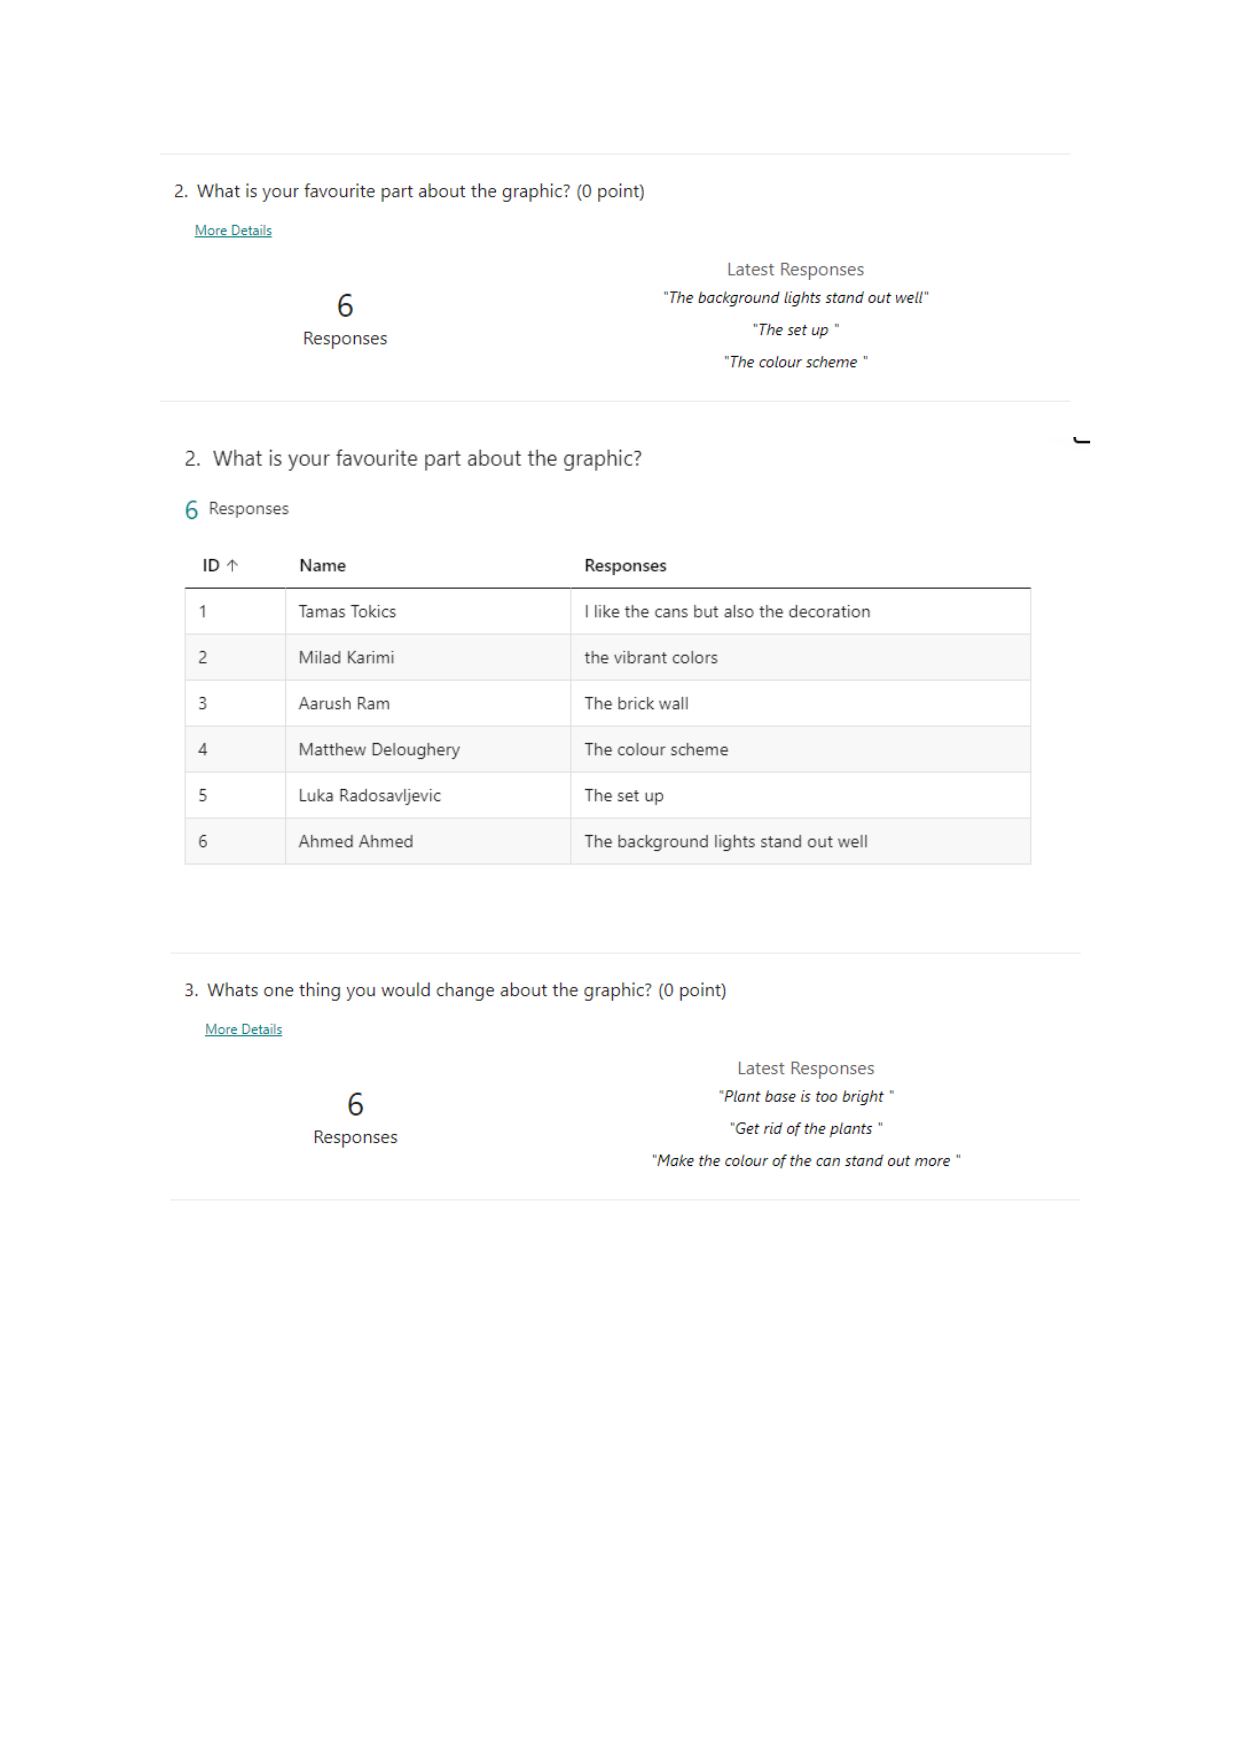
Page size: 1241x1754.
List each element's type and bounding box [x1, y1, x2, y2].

picture [150, 150, 1091, 418]
picture [150, 437, 1091, 922]
picture [150, 940, 1091, 1204]
